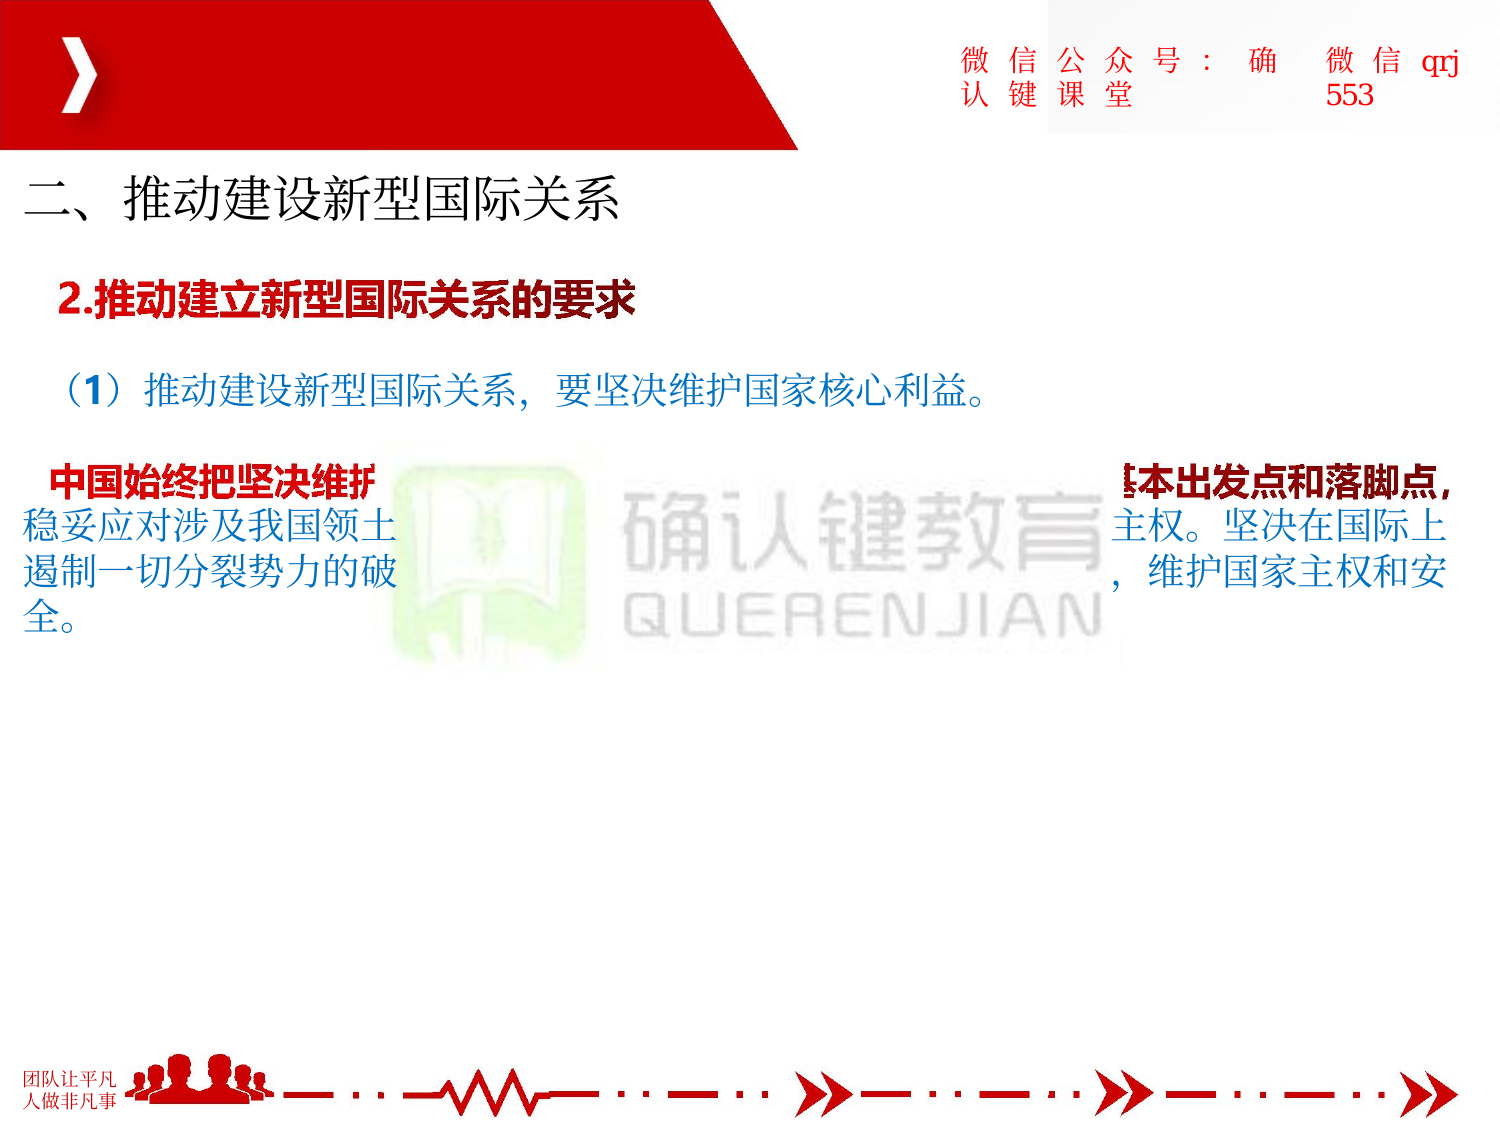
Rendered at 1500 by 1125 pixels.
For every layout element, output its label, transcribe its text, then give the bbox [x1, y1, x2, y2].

text （1）推动建设新型国际关系，要坚决维护国家核心利益。 [45, 365, 1030, 415]
text 稳妥应对涉及我国领土 [22, 500, 422, 550]
text 微 信 公 众 号 ： 确 认 键 课 堂 [960, 44, 1285, 112]
text ，维护国家主权和安 [1110, 550, 1472, 595]
picture [0, 0, 1500, 1125]
text 二、推动建设新型国际关系 [22, 164, 647, 230]
text 团队让平凡 [23, 1071, 142, 1090]
text 微 信 qrj 553 [1325, 44, 1499, 112]
text 主权。坚决在国际上 [1110, 500, 1472, 550]
text 人做非凡事 [23, 1094, 142, 1113]
text 全。 [22, 595, 422, 640]
text 遏制一切分裂势力的破 [22, 550, 422, 595]
